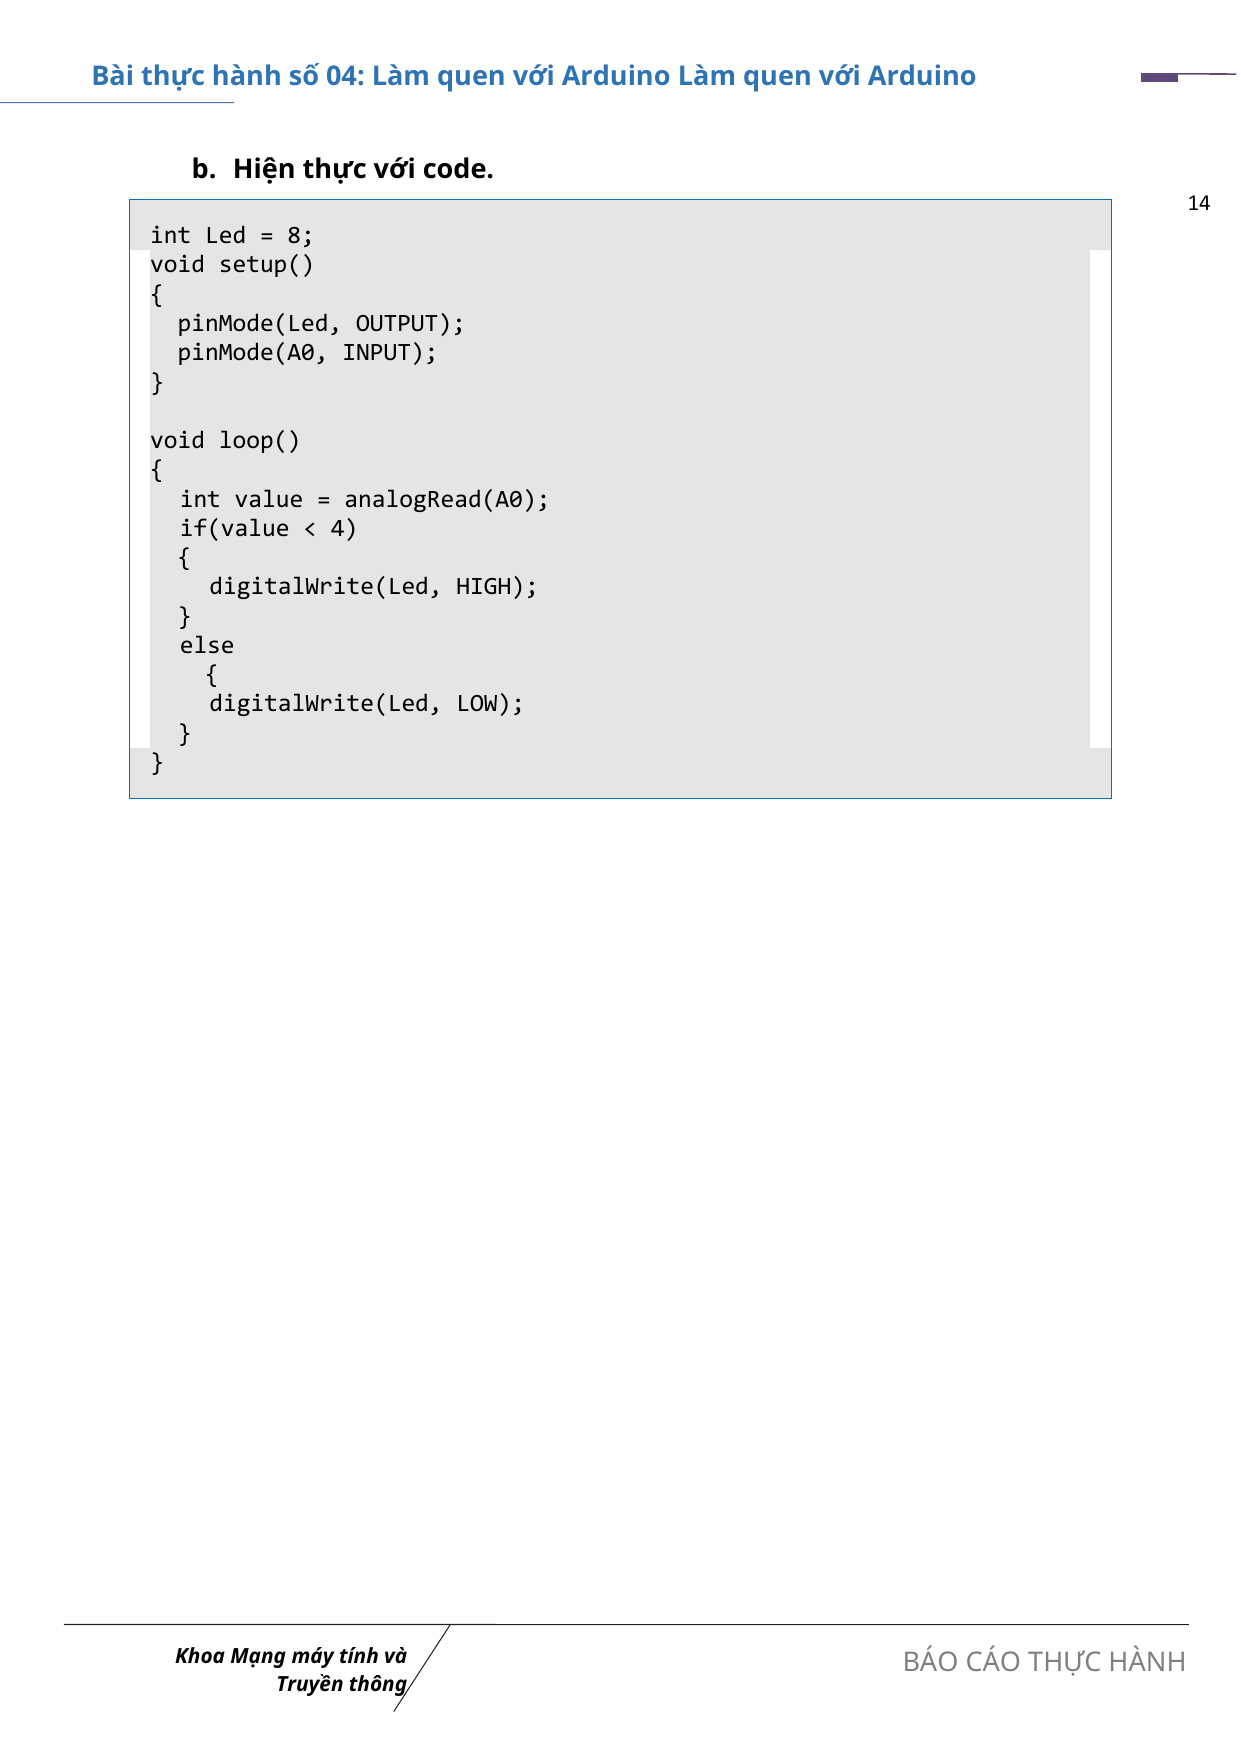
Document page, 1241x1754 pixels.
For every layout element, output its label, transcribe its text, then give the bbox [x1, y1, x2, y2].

text { [150, 660, 1090, 689]
text } [150, 601, 1090, 631]
text if(value < 4) [150, 513, 1090, 543]
text digitalWrite(Led, LOW); [150, 689, 1090, 718]
text } [150, 367, 1090, 396]
text pinMode(A0, INPUT); [150, 338, 1090, 367]
text int Led = 8; [130, 200, 1111, 250]
text pinMode(Led, OUTPUT); [150, 308, 1090, 338]
subtitle Hiện thực với code. [191, 150, 1090, 187]
text { [150, 543, 1090, 572]
text { [150, 279, 1090, 308]
text else [150, 631, 1090, 660]
text { [150, 455, 1090, 484]
text digitalWrite(Led, HIGH); [150, 572, 1090, 601]
text void setup() [150, 250, 1090, 279]
text void loop() [150, 426, 1090, 455]
text } [130, 726, 1111, 798]
text int value = analogRead(A0); [150, 484, 1090, 513]
